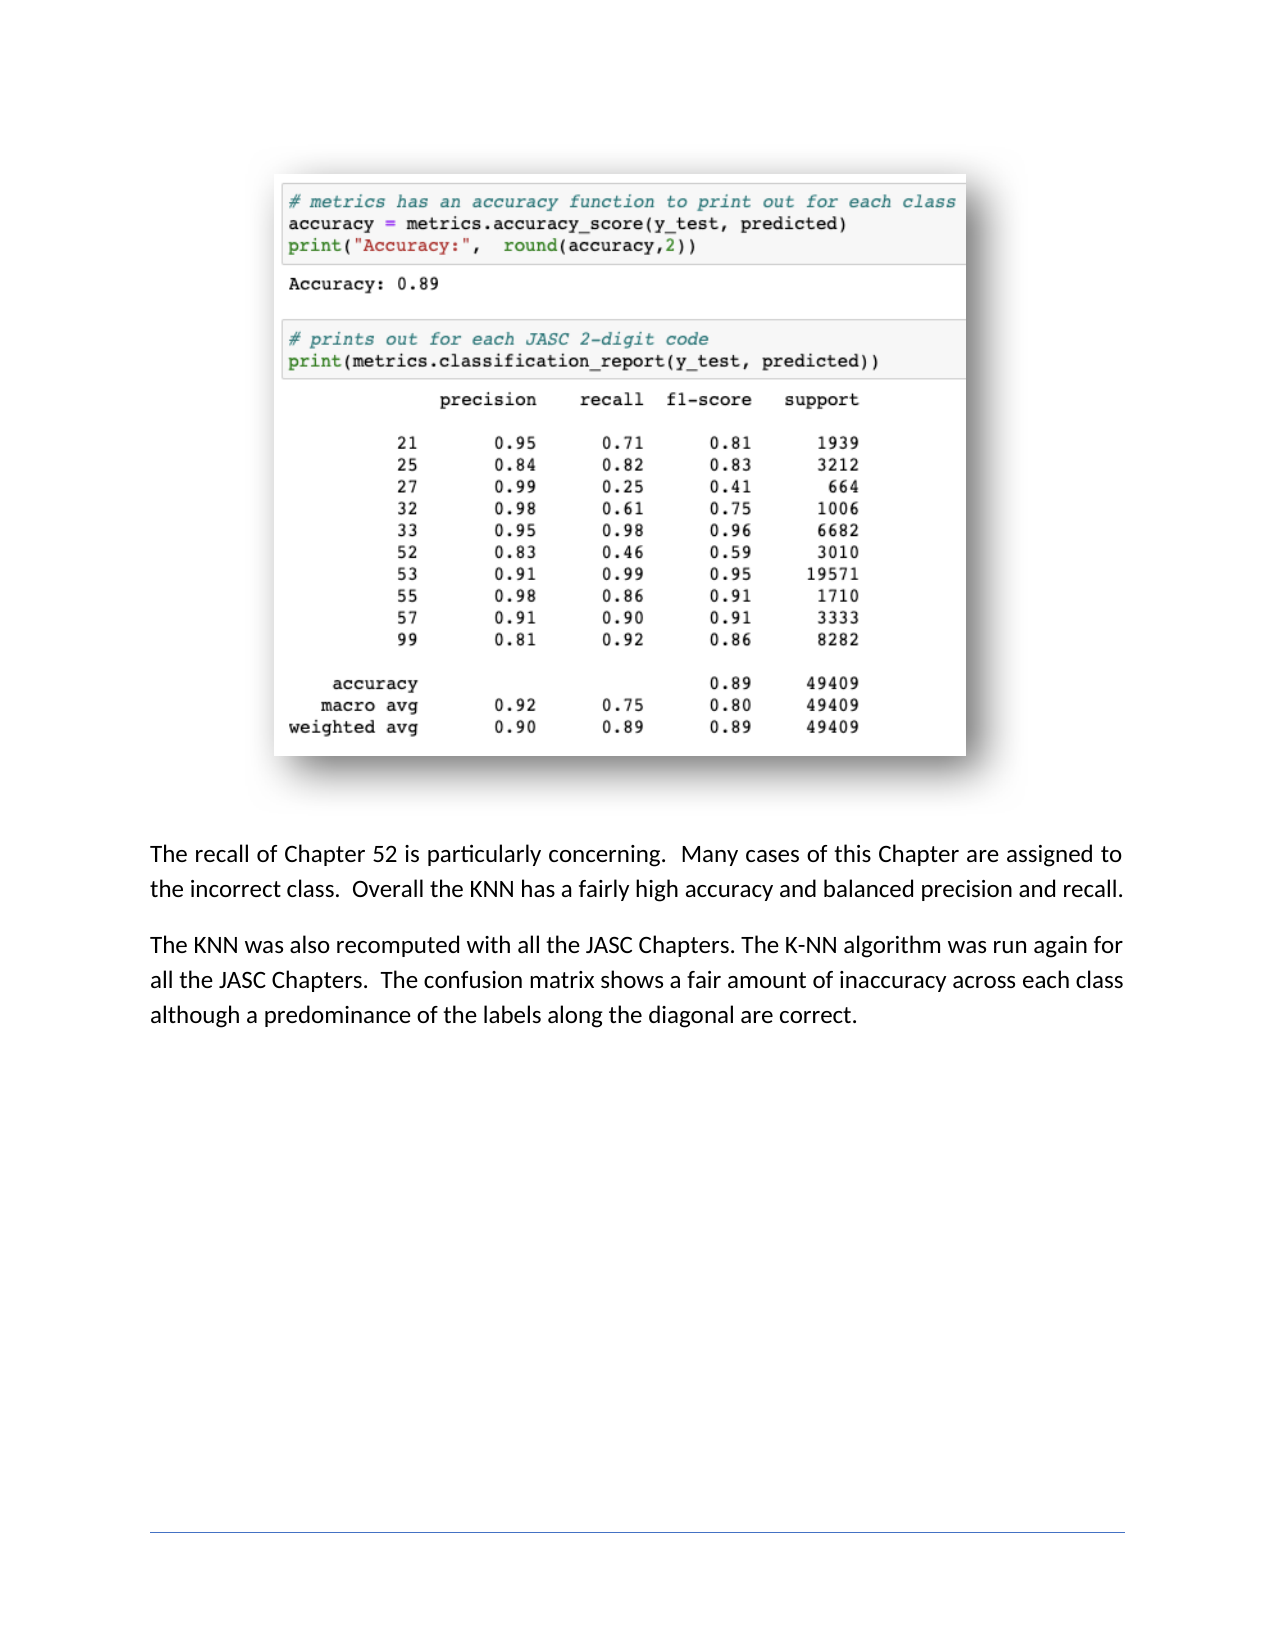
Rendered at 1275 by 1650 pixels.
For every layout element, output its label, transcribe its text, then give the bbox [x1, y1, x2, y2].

text The recall of Chapter 52 is particularly concerning. Many cases of this Chapter are assigned to the incorrect class. Overall the KNN has a fairly high accuracy and balanced precision and recall. [150, 838, 1125, 903]
text The KNN was also recomputed with all the JASC Chapters. The K-NN algorithm was run again for all the JASC Chapters. The confusion matrix shows a fair amount of inaccuracy across each class although a predominance of the labels along the diagonal are correct. [150, 929, 1125, 1029]
picture [274, 174, 966, 756]
